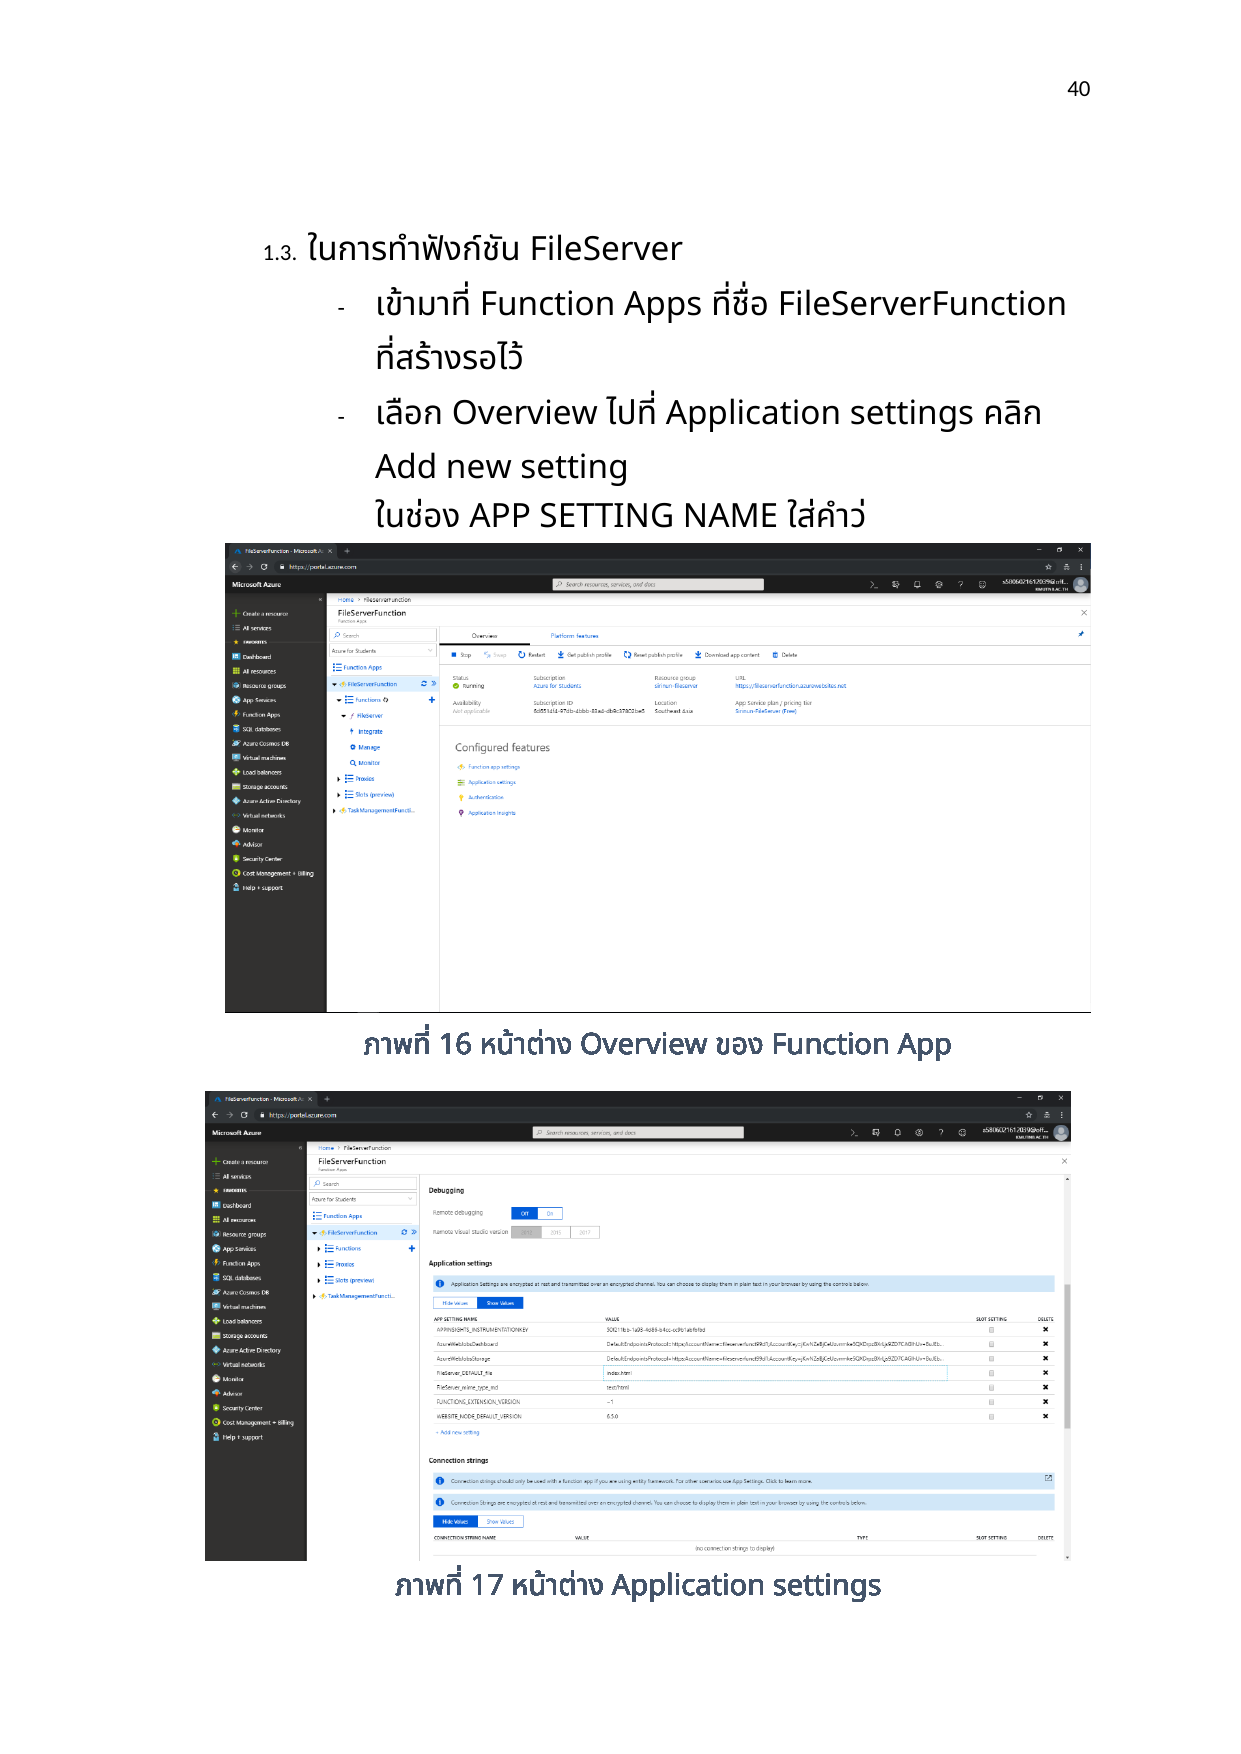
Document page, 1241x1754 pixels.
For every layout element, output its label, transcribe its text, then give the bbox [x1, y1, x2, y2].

list เลือก Overview ไปที่ Application settings คลิก Add new setting ในช่อง APP SETTING NAME ใส่คำว่า “FileServer_DEFAULT_file” ในช่อง VALUE ใส่คำว่า “index.html” [337, 388, 1090, 543]
list ในการทำฟังก์ชัน FileServer [262, 225, 1090, 276]
picture [205, 1091, 1071, 1561]
picture [225, 543, 1091, 1013]
list เข้ามาที่ Function Apps ที่ชื่อ FileServerFunction ที่สร้างรอไว้ [337, 279, 1090, 384]
